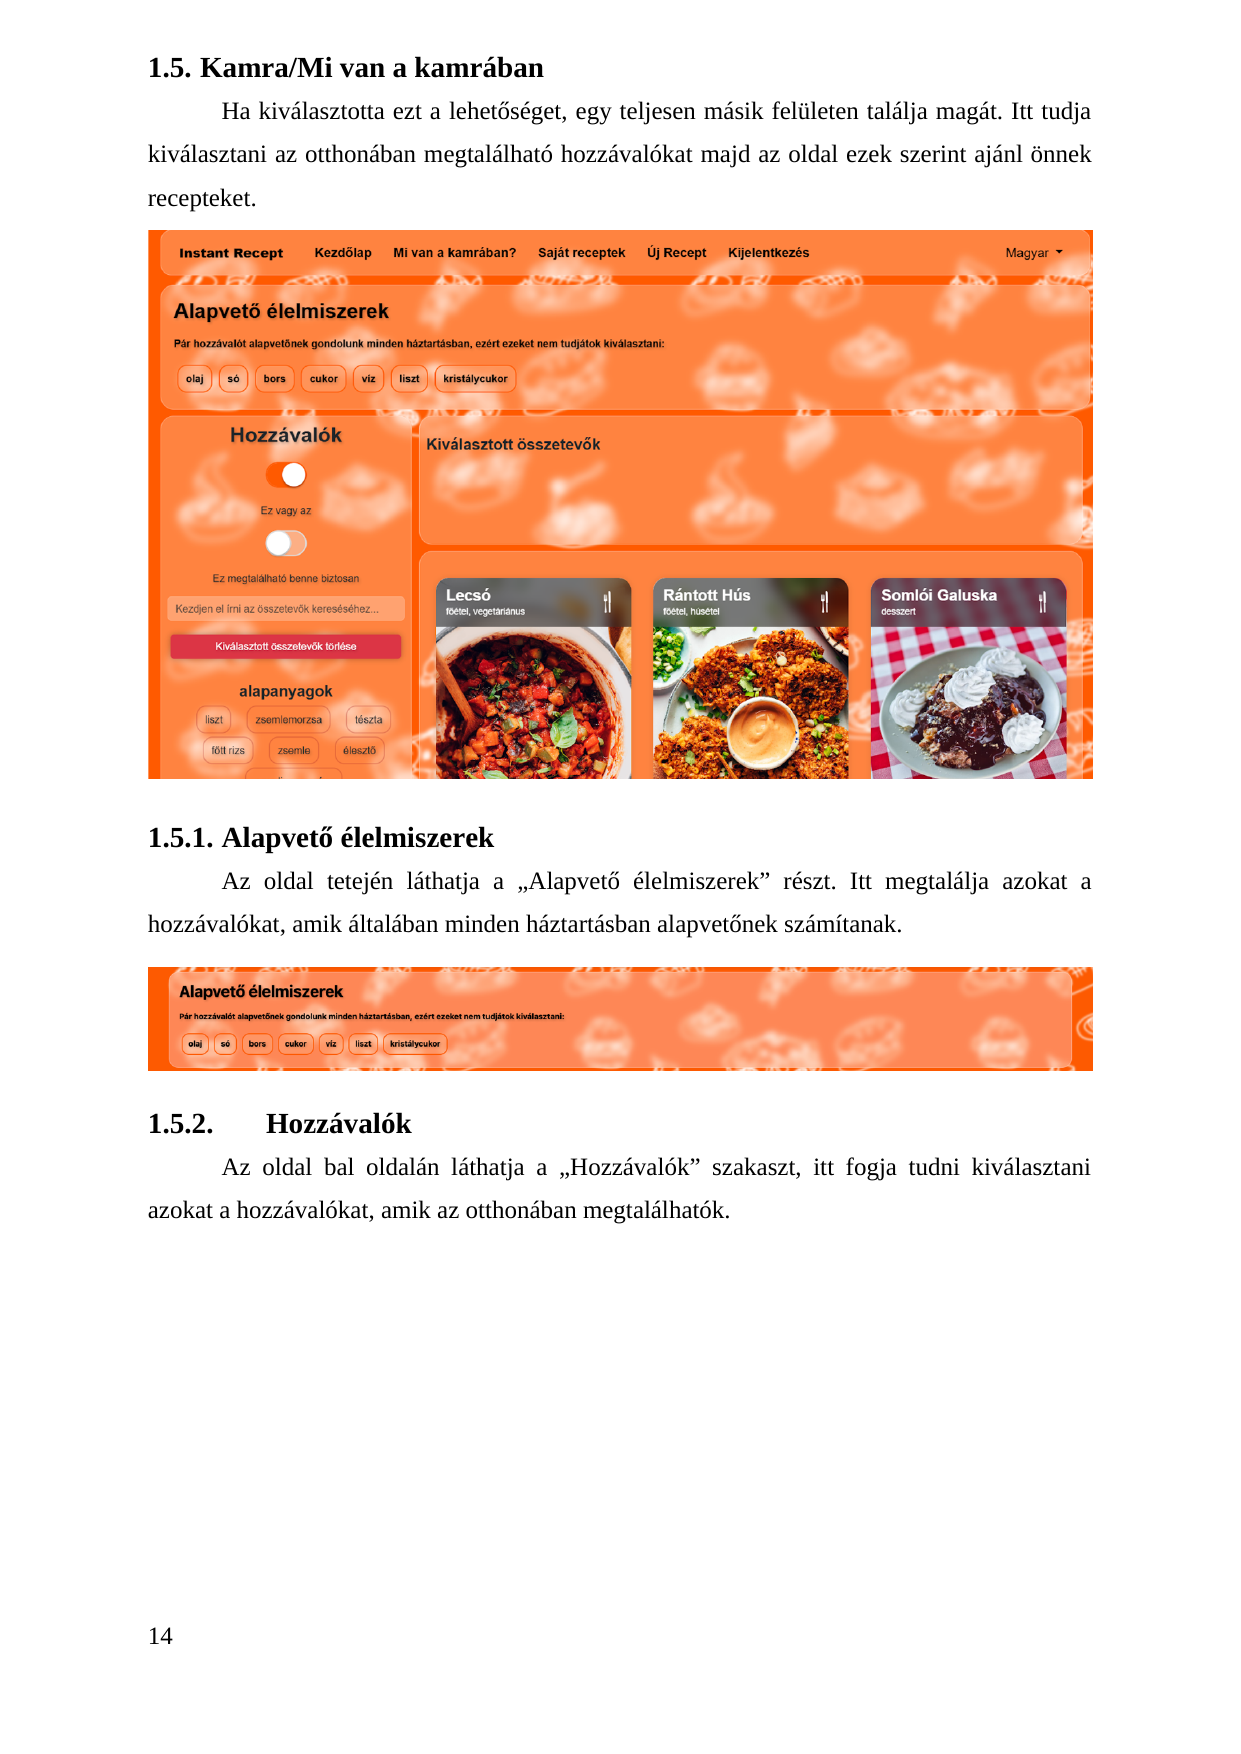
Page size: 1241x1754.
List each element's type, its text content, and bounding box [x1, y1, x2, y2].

picture [148, 230, 1093, 779]
text Ha kiválasztotta ezt a lehetőséget, egy teljesen másik felületen találja magát. Itt tudja kiválasztani az otthonában megtalálható hozzávalókat majd az oldal ezek szerint ajánl önnek recepteket. [148, 96, 1093, 211]
text Hozzávalók [148, 1071, 1093, 1140]
text Az oldal tetején láthatja a „Alapvető élelmiszerek” részt. Itt megtalálja azokat a hozzávalókat, amik általában minden háztartásban alapvetőnek számítanak. [148, 866, 1093, 938]
picture [148, 967, 1093, 1071]
text Kamra/Mi van a kamrában [148, 50, 1093, 84]
text Az oldal bal oldalán láthatja a „Hozzávalók” szakaszt, itt fogja tudni kiválasztani azokat a hozzávalókat, amik az otthonában megtalálhatók. [148, 1152, 1093, 1224]
text Alapvető élelmiszerek [148, 779, 1093, 853]
